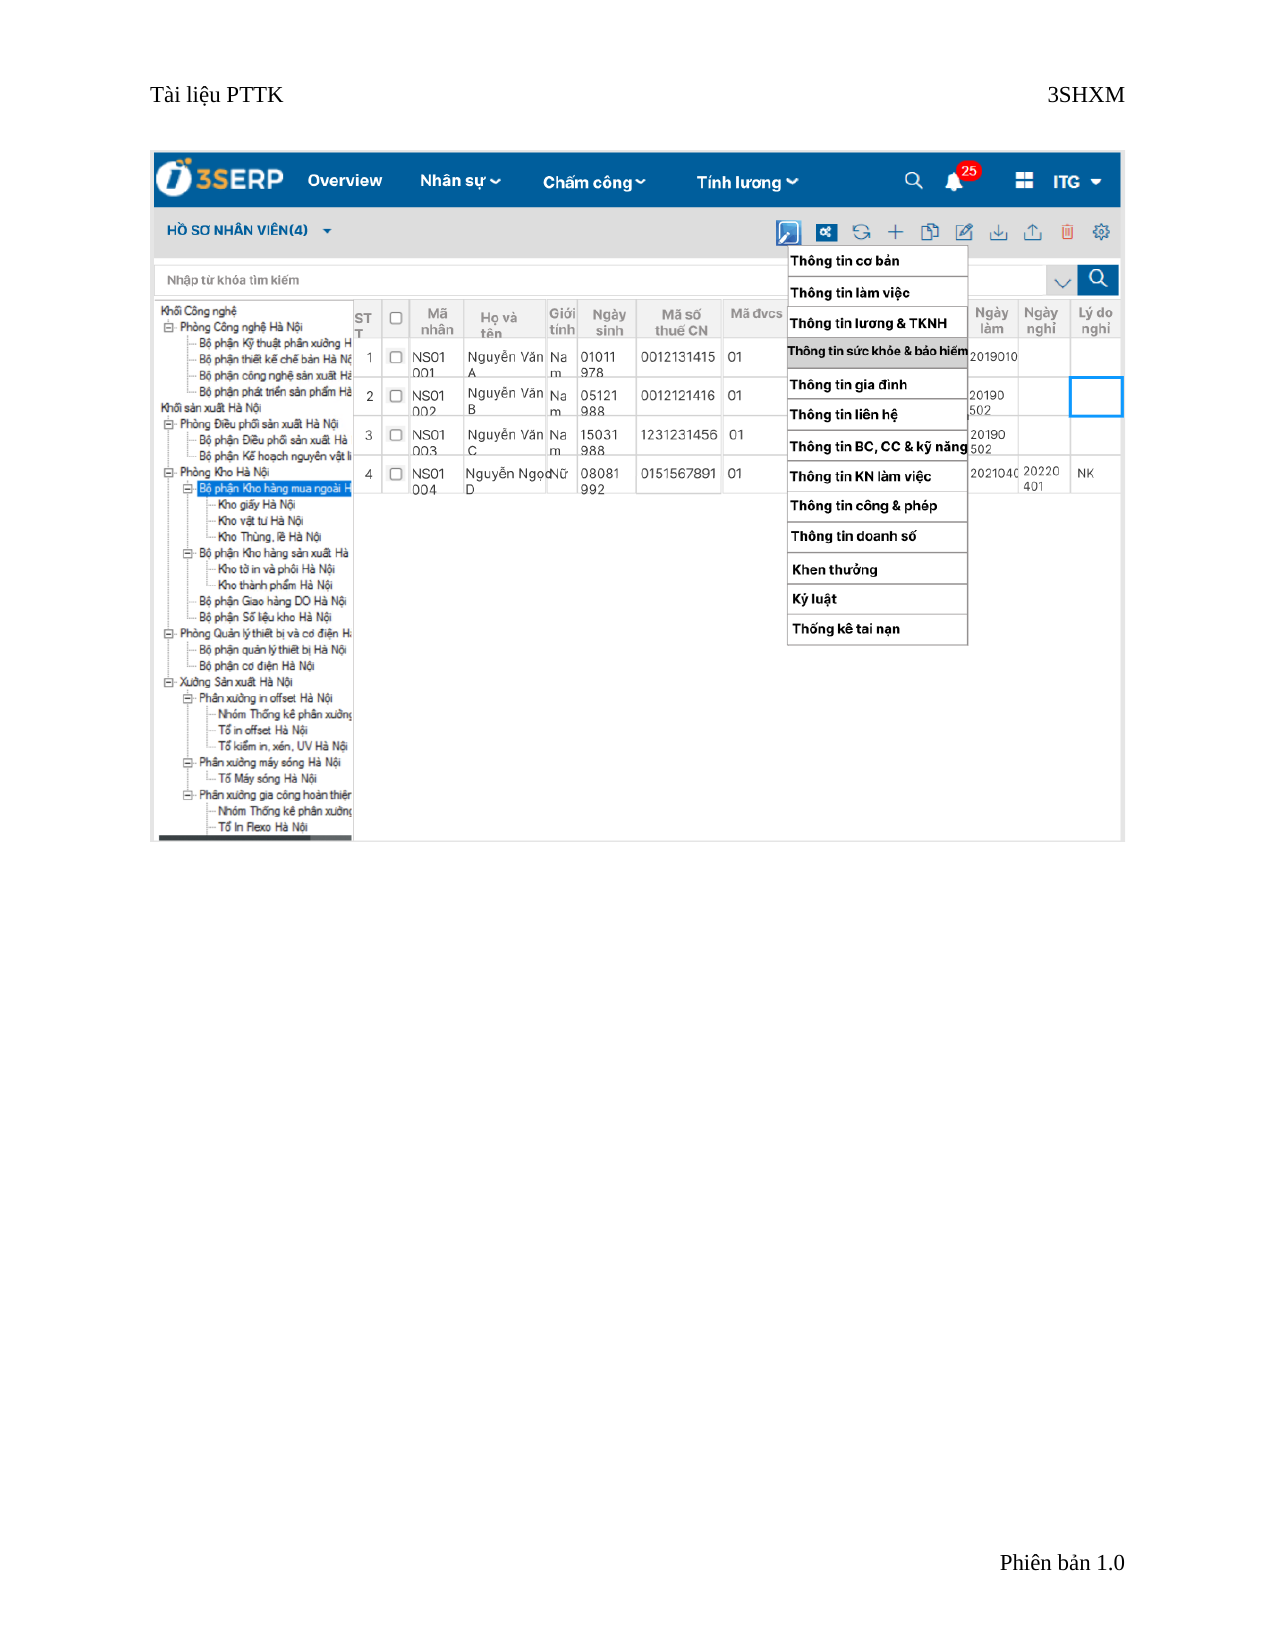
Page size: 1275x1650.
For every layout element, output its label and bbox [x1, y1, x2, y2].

picture [150, 150, 1125, 842]
